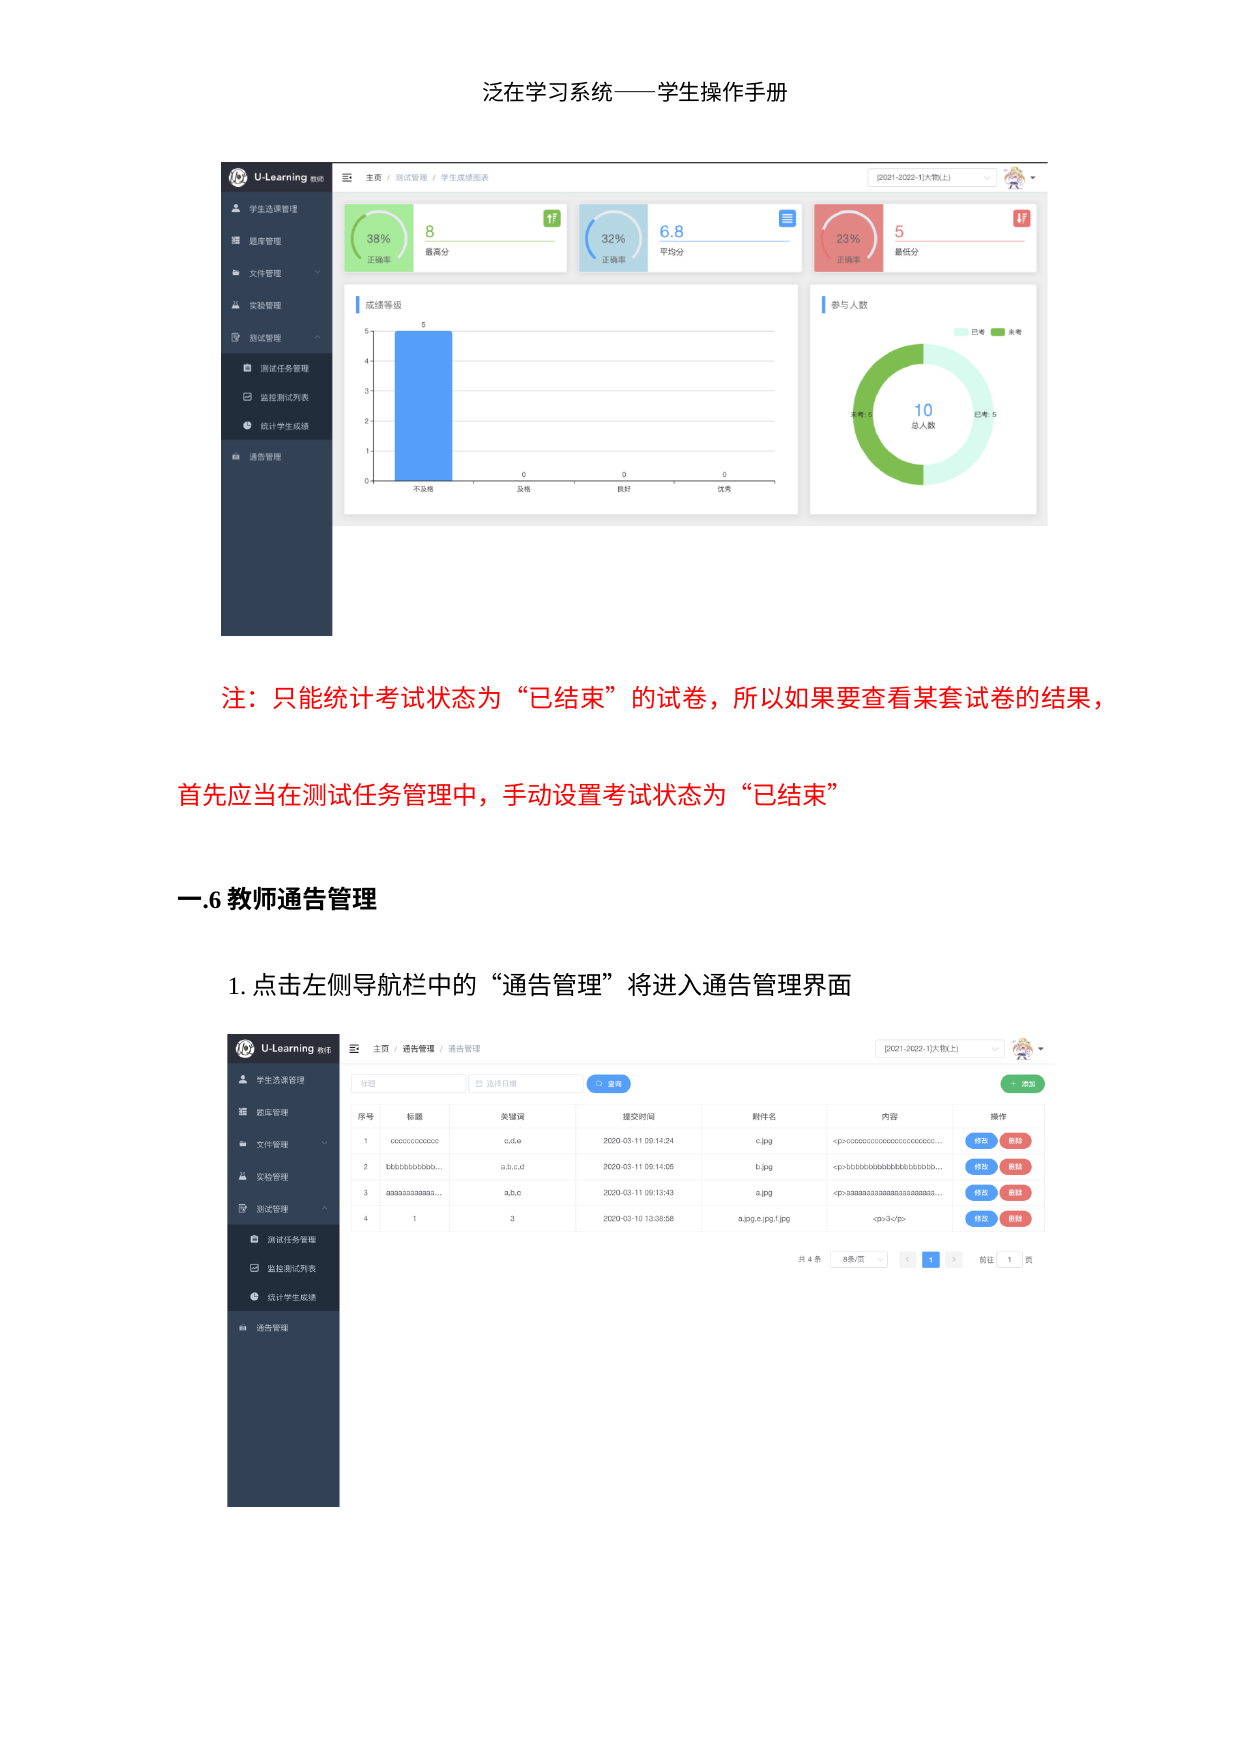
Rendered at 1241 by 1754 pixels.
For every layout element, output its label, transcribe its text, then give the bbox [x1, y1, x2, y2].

text 教师通告管理 [177, 865, 1092, 930]
picture [221, 162, 1048, 636]
text 1. 点击左侧导航栏中的“通告管理”将进入通告管理界面 [177, 951, 1092, 1016]
picture [227, 1034, 1056, 1507]
text 注：只能统计考试状态为“已结束”的试卷，所以如果要查看某套试卷的结果，首先应当在测试任务管理中，手动设置考试状态为“已结束” [177, 664, 1092, 826]
